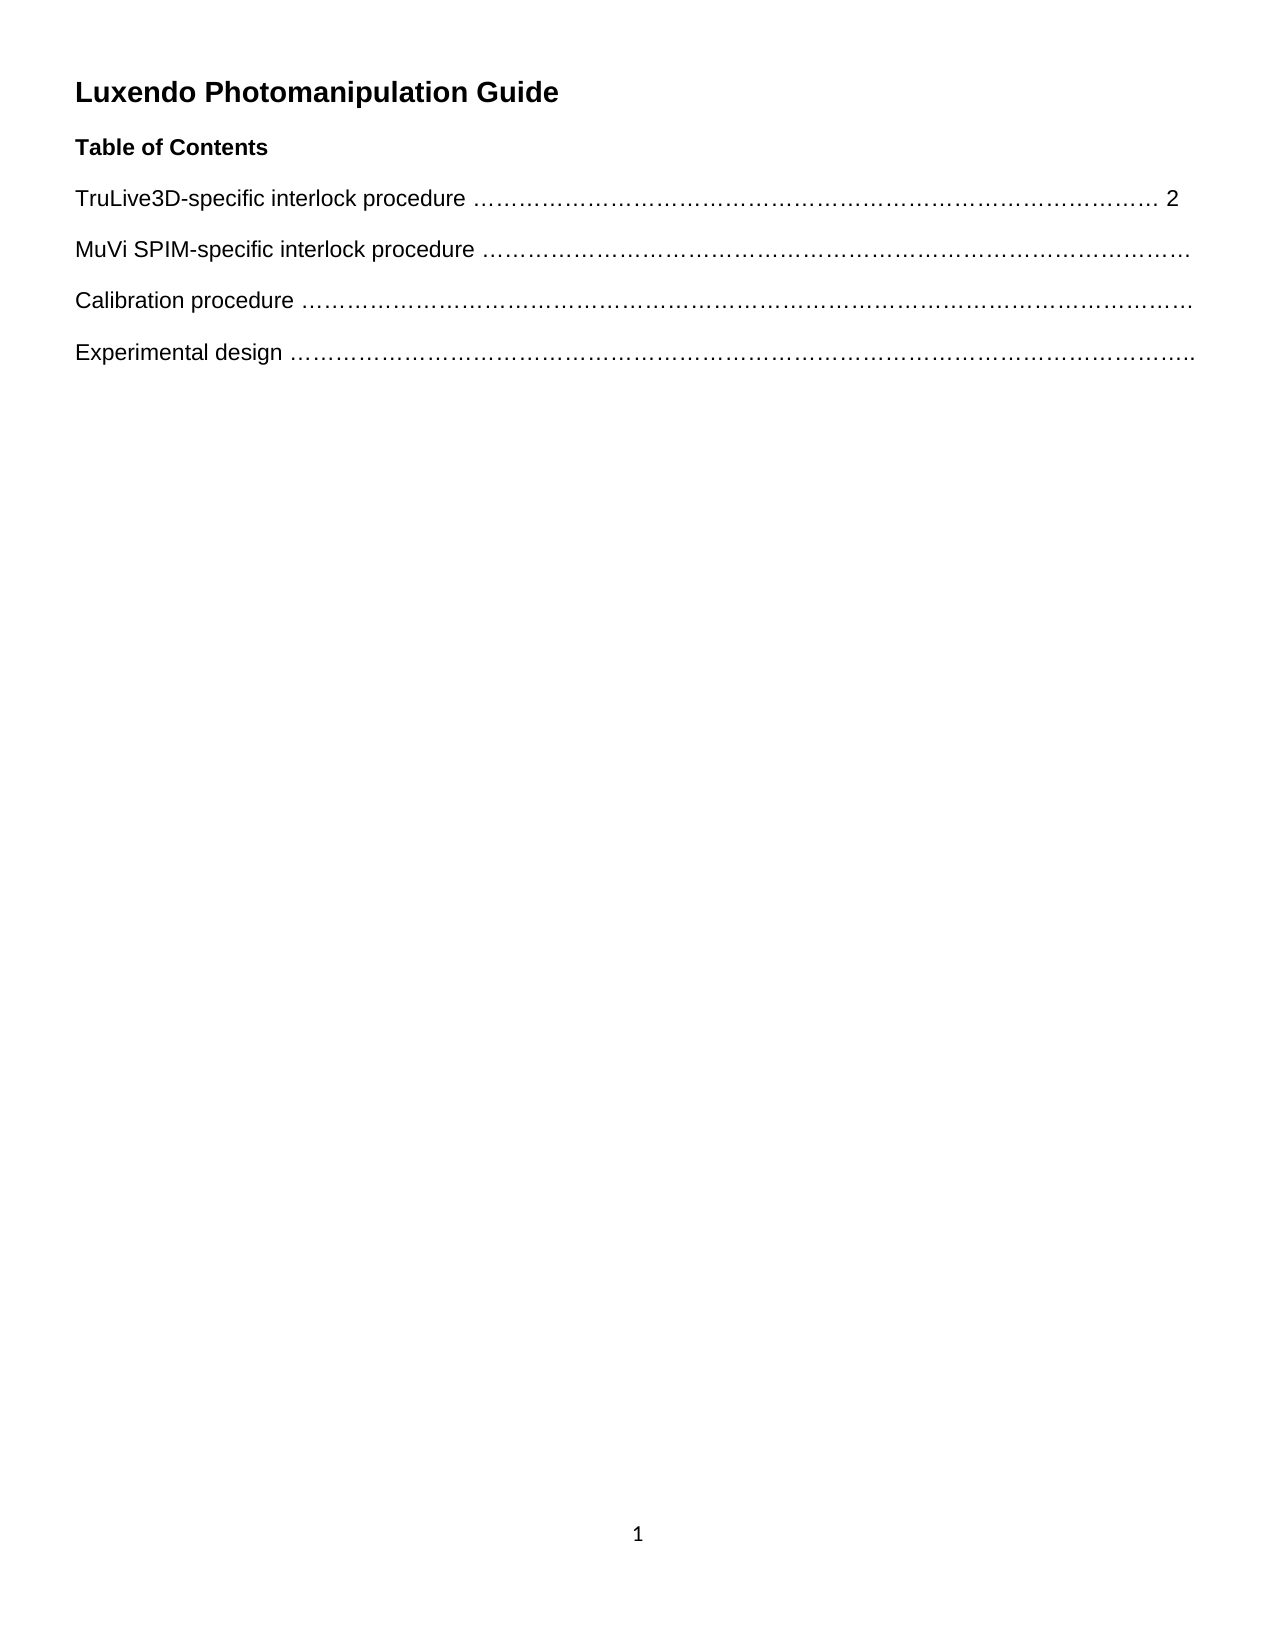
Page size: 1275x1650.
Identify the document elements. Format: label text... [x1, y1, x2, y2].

text TruLive3D-specific interlock procedure ……………………………………………………………………………… 2 [75, 185, 1200, 212]
text MuVi SPIM-specific interlock procedure ………………………………………………………………………………… [75, 236, 1200, 263]
text Table of Contents [75, 134, 1200, 161]
text Luxendo Photomanipulation Guide [75, 75, 1200, 108]
text Experimental design ……………………………………………………………………………………………………….. [75, 338, 1200, 365]
text Calibration procedure ……………………………………………………………………………………………………… [75, 287, 1200, 314]
